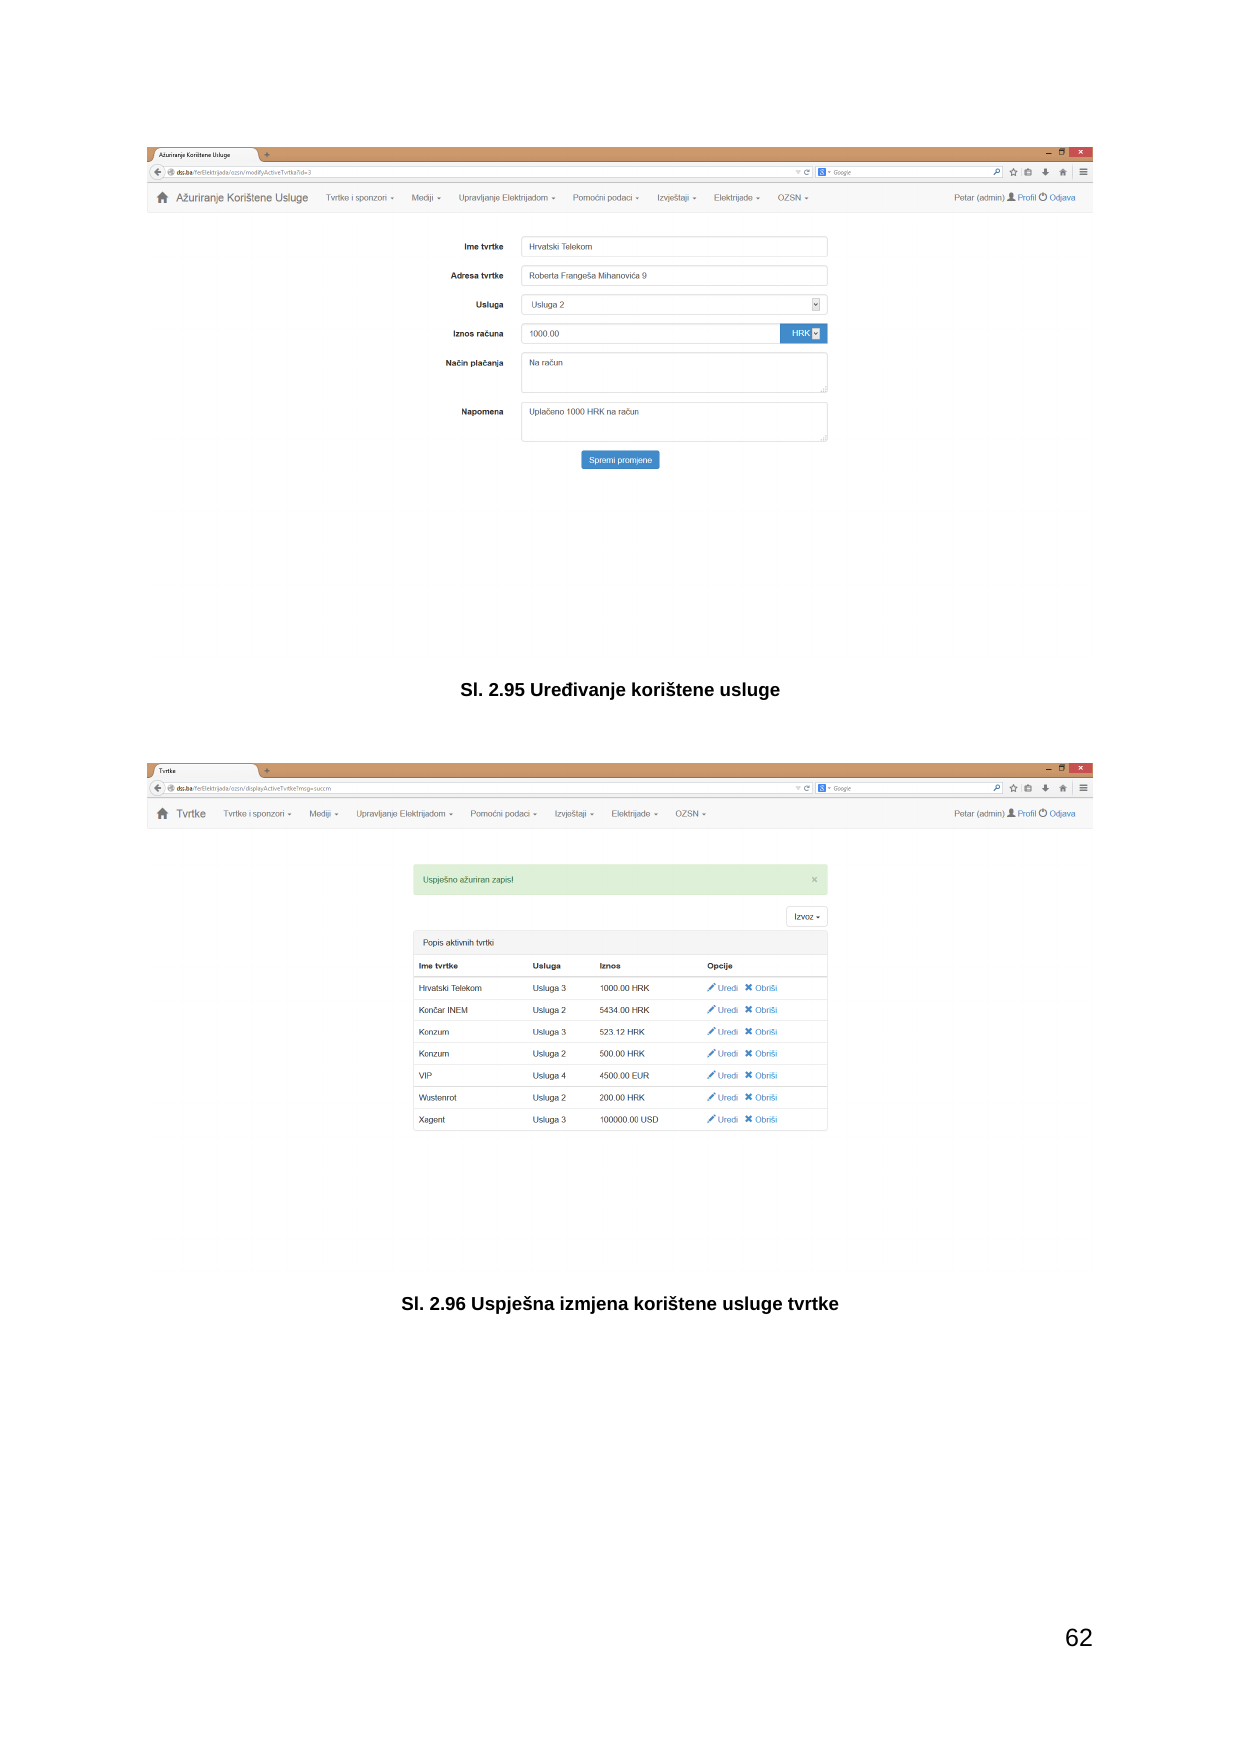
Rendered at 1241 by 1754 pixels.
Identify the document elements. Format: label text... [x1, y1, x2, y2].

picture [147, 147, 1093, 658]
picture [147, 763, 1093, 1272]
